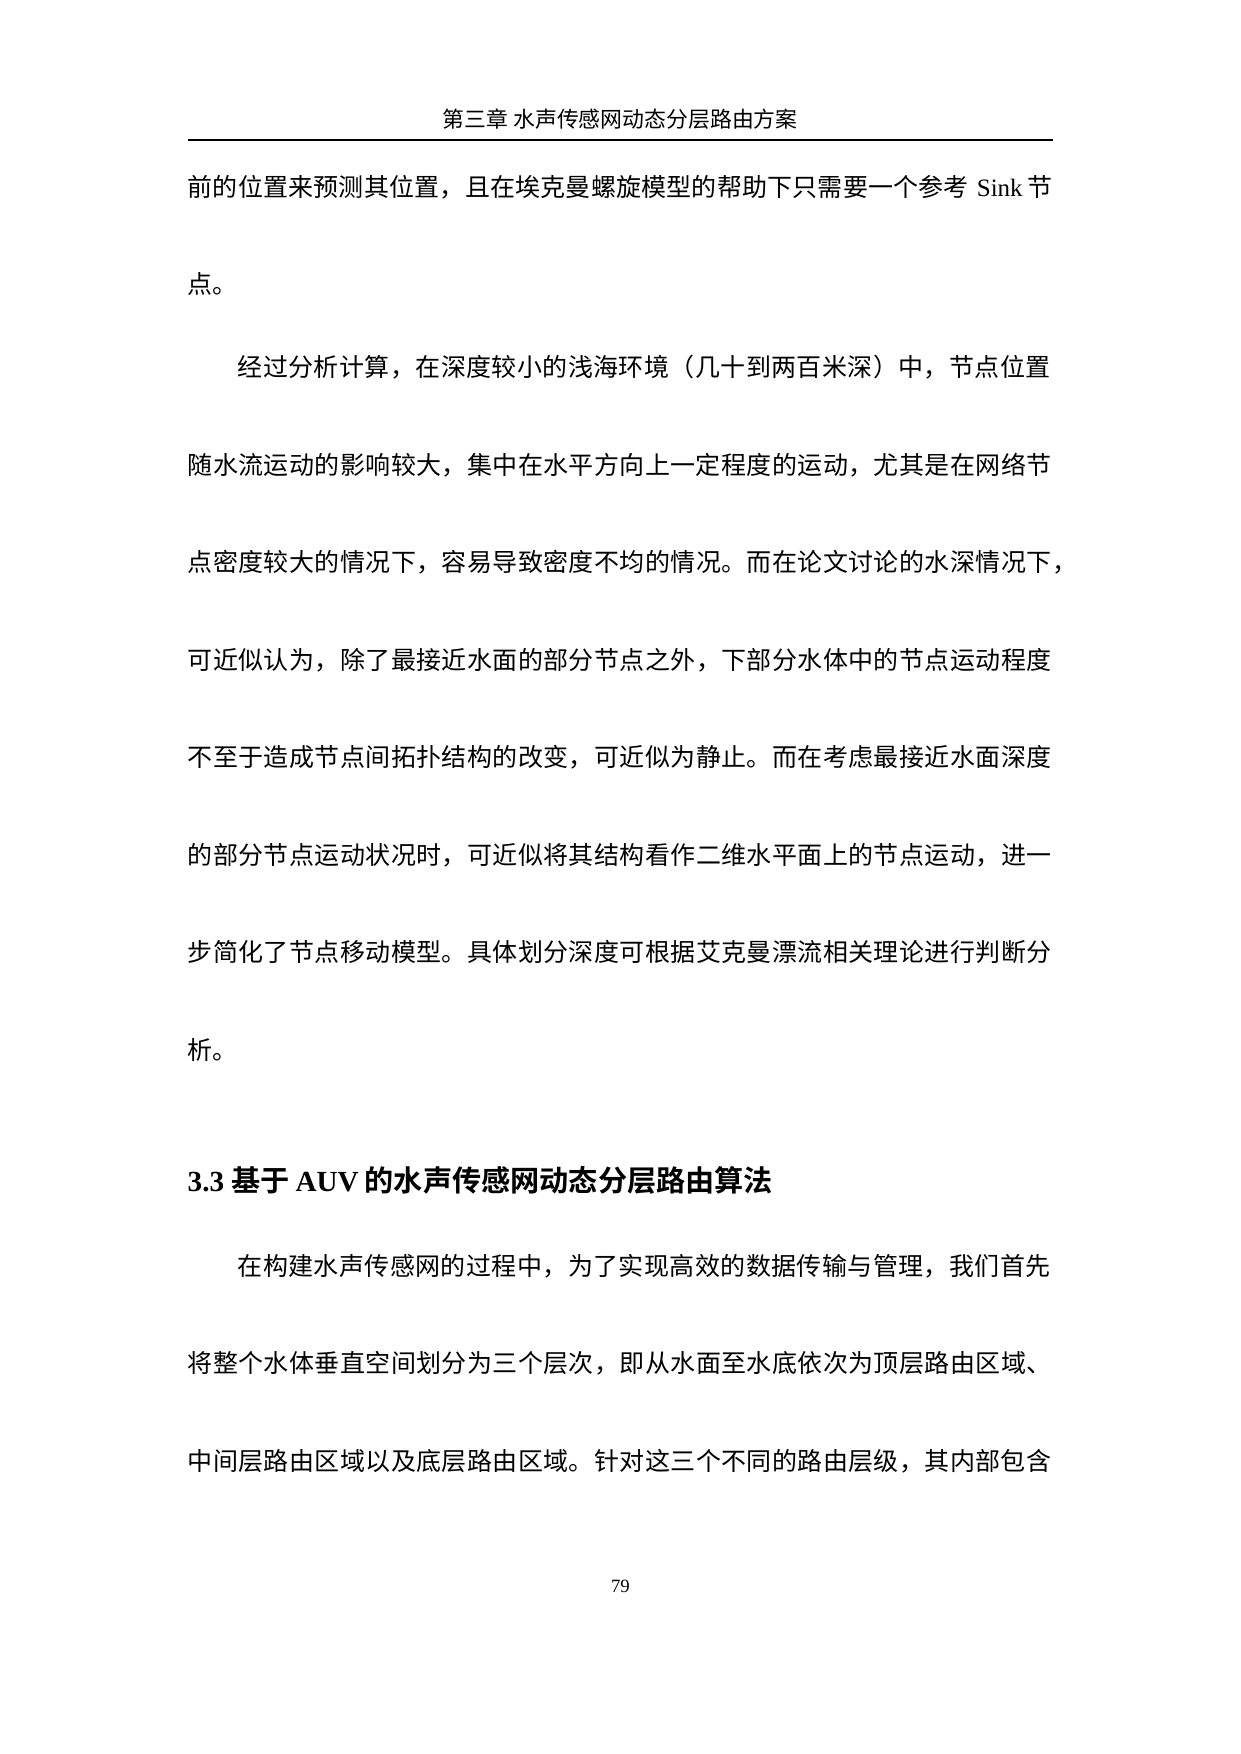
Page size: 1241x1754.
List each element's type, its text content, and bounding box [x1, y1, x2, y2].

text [187, 153, 1053, 315]
text 3.3 基于AUV的水声传感网动态分层路由算法 [187, 1146, 1053, 1211]
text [187, 1232, 1053, 1492]
text 经过分析计算，在深度较小的浅海环境（几十到两百米深）中，节点位置随水流运动的影响较大，集中在水平方向上一定程度的运动，尤其是在网络节点密度较大的情况下，容易导致密度不均的情况。而在论文讨论的水深情况下，可近似认为，除了最接近水面的部分节点之外，下部分水体中的节点运动程度不至于造成节点间拓扑结构的改变，可近似为静止。而在考虑最接近水面深度的部分节点运动状况时，可近似将其结构看作二维水平面上的节点运动，进一步简化了节点移动模型。具体划分深度可根据艾克曼漂流相关理论进行判断分析。 [187, 333, 1053, 1081]
